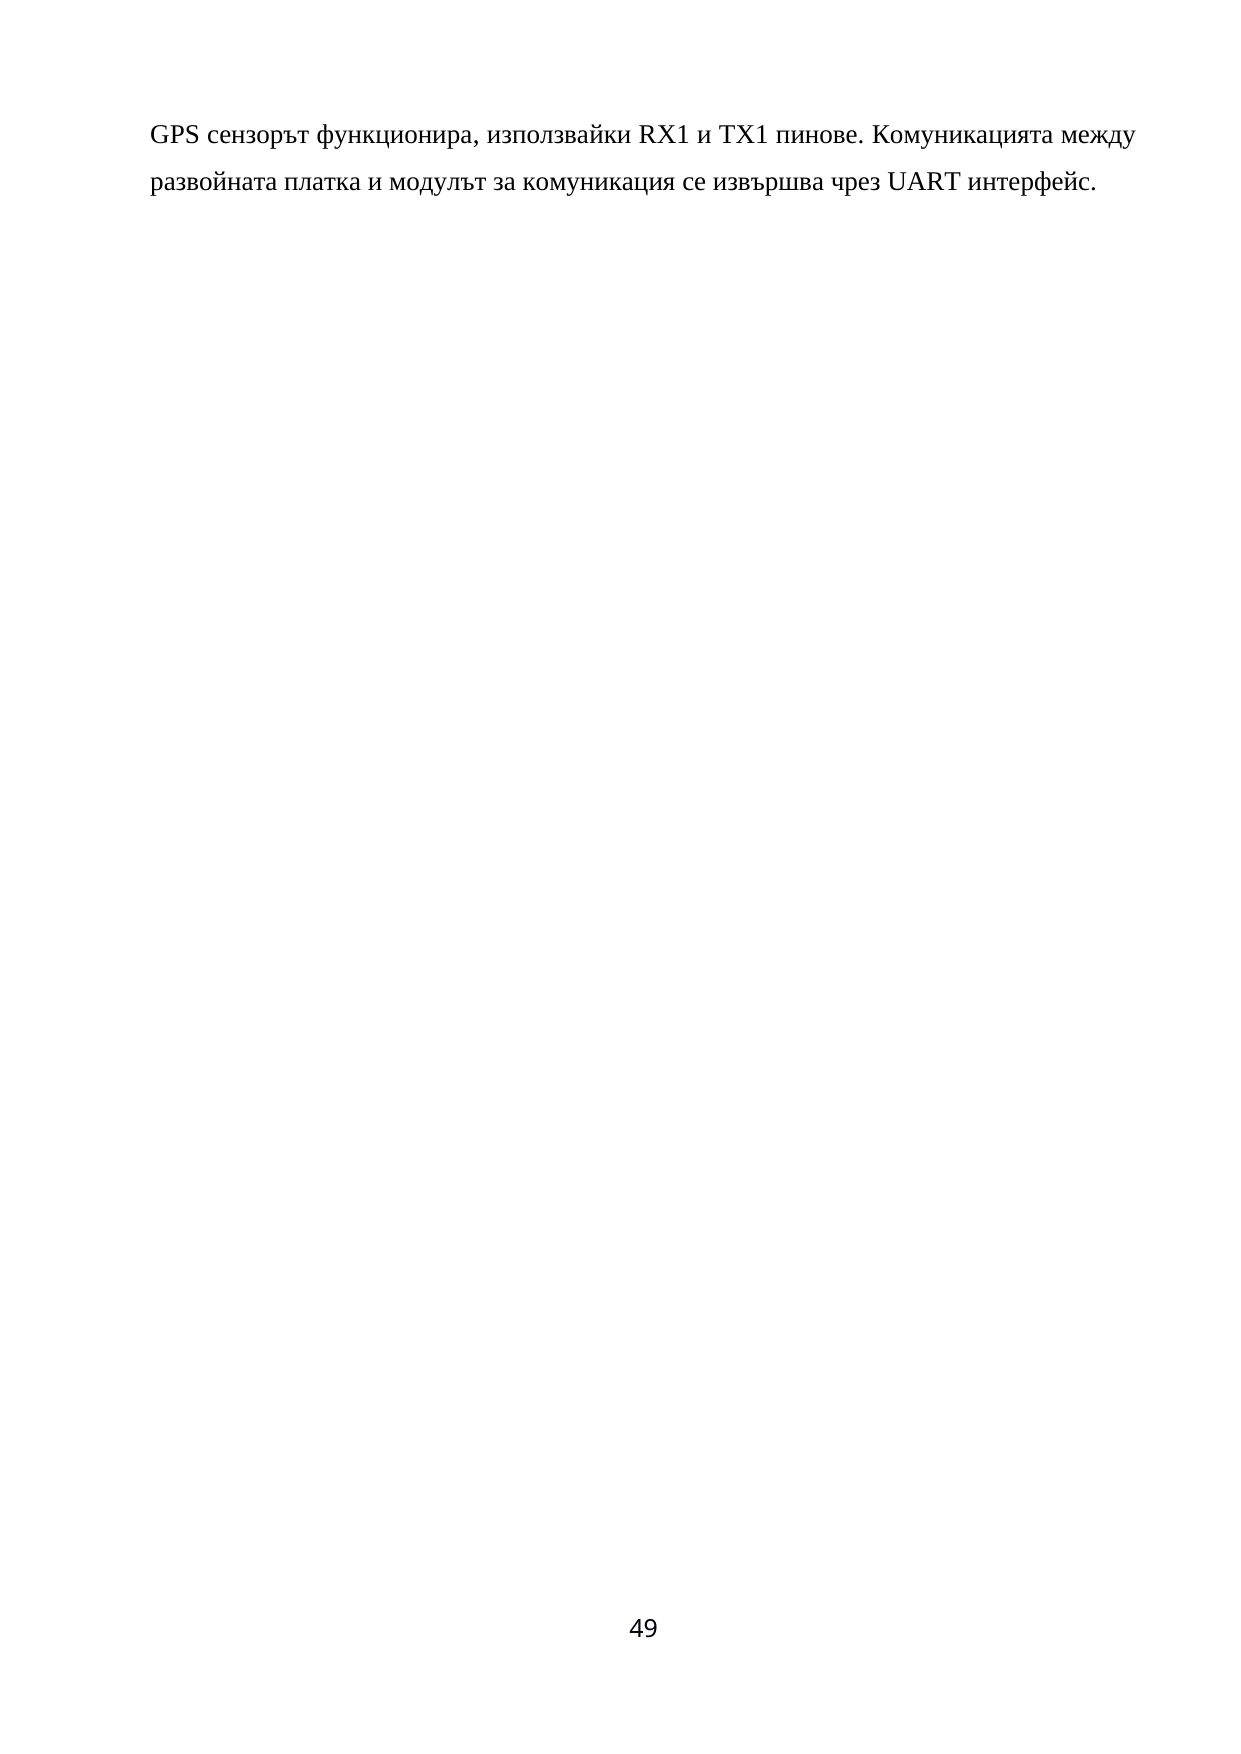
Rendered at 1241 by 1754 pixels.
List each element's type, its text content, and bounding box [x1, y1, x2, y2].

text GPS сензорът функционира, използвайки RX1 и TX1 пинове. Комуникацията между развойната платка и модулът за комуникация се извършва чрез UART интерфейс. [150, 118, 1137, 196]
